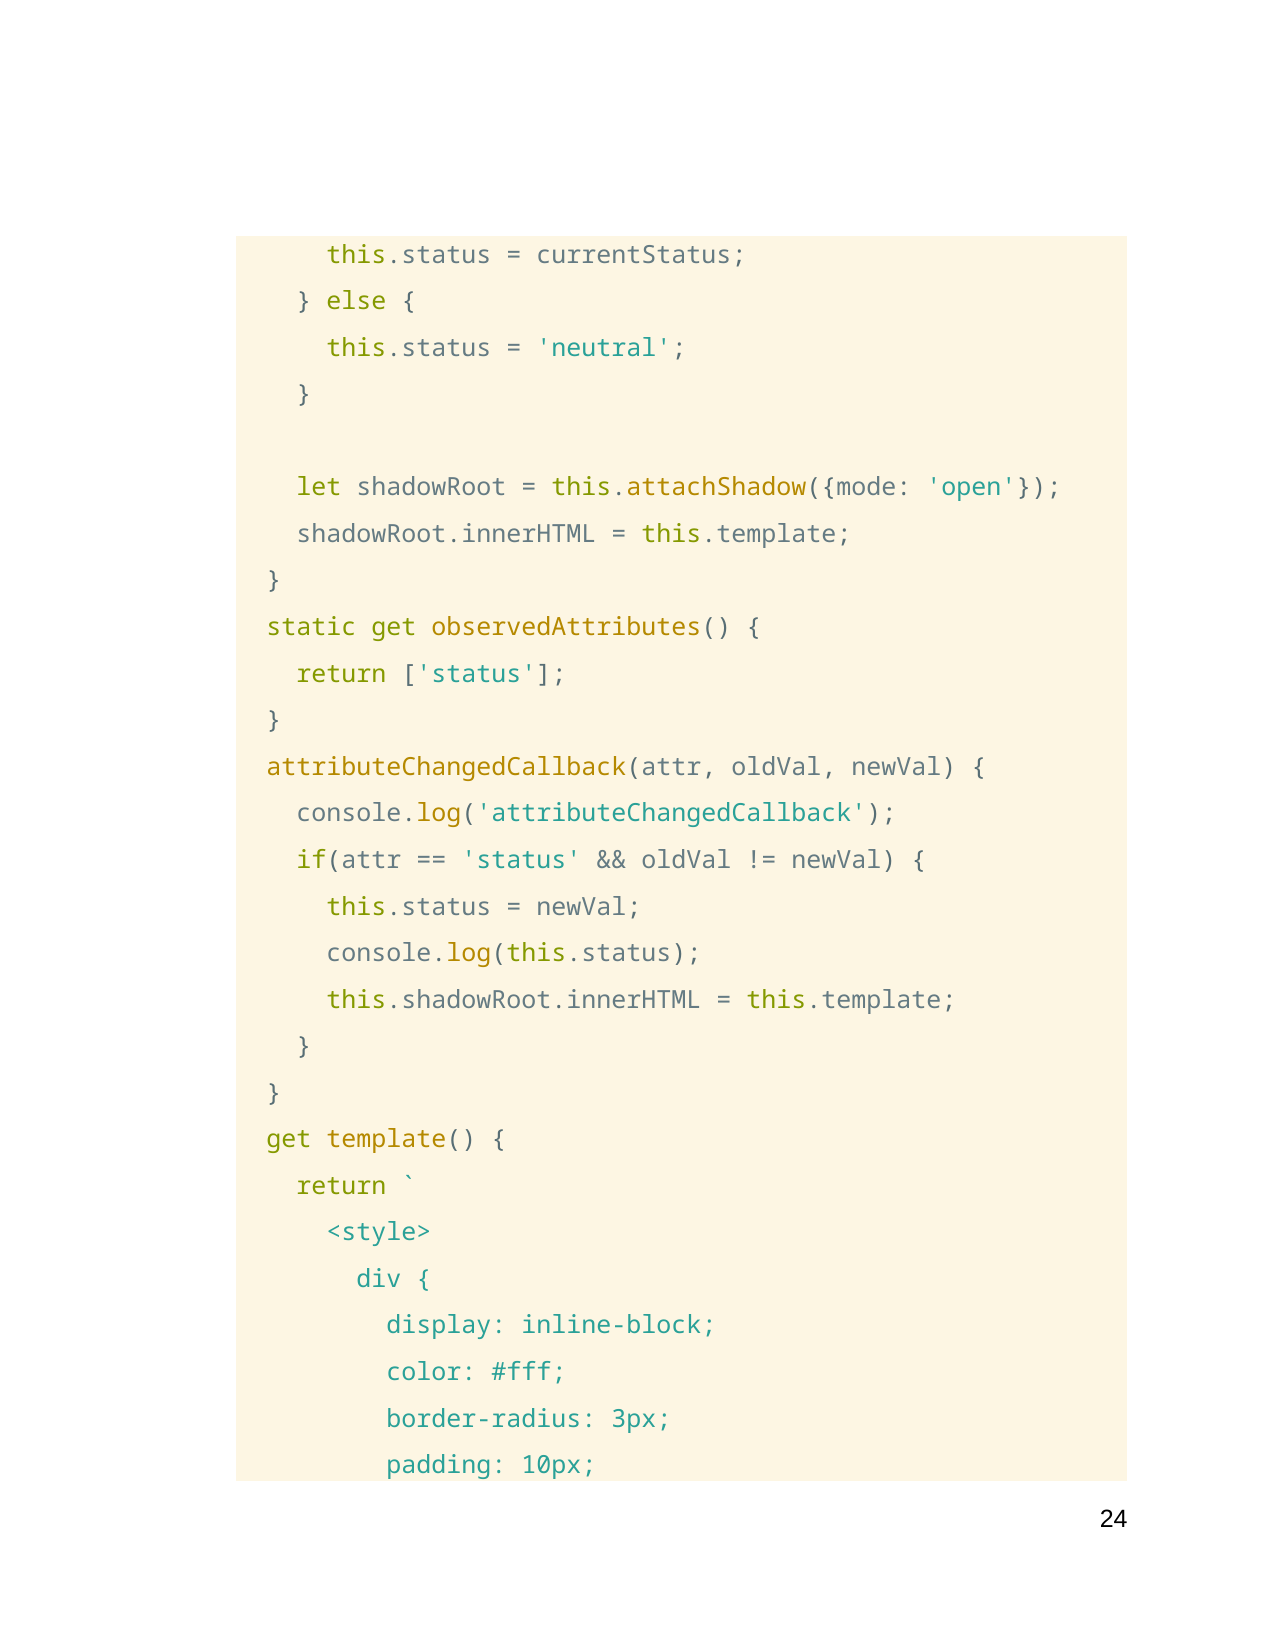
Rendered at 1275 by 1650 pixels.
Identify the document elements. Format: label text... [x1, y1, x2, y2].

text } [236, 376, 1127, 410]
text if(attr == 'status' && oldVal != newVal) { [236, 842, 1127, 876]
text console.log(this.status); [236, 935, 1127, 969]
text this.status = 'neutral'; [236, 329, 1127, 363]
text } [236, 1028, 1127, 1062]
text } [236, 1074, 1127, 1108]
text return ` [236, 1167, 1127, 1202]
text } else { [236, 283, 1127, 317]
text this.status = newVal; [236, 888, 1127, 922]
text attributeChangedCallback(attr, oldVal, newVal) { [236, 748, 1127, 782]
text return ['status']; [236, 655, 1127, 689]
text console.log('attributeChangedCallback'); [236, 795, 1127, 829]
text this.status = currentStatus; [236, 236, 1127, 270]
text div { [236, 1261, 1127, 1295]
text let shadowRoot = this.attachShadow({mode: 'open'}); [236, 469, 1127, 503]
text } [236, 562, 1127, 596]
text shadowRoot.innerHTML = this.template; [236, 516, 1127, 550]
text padding: 10px; [236, 1447, 1127, 1481]
text color: #fff; [236, 1354, 1127, 1388]
text display: inline-block; [236, 1307, 1127, 1341]
text } [236, 702, 1127, 736]
text static get observedAttributes() { [236, 609, 1127, 643]
text get template() { [236, 1121, 1127, 1155]
text border-radius: 3px; [236, 1400, 1127, 1434]
text this.shadowRoot.innerHTML = this.template; [236, 981, 1127, 1015]
text <style> [236, 1214, 1127, 1248]
